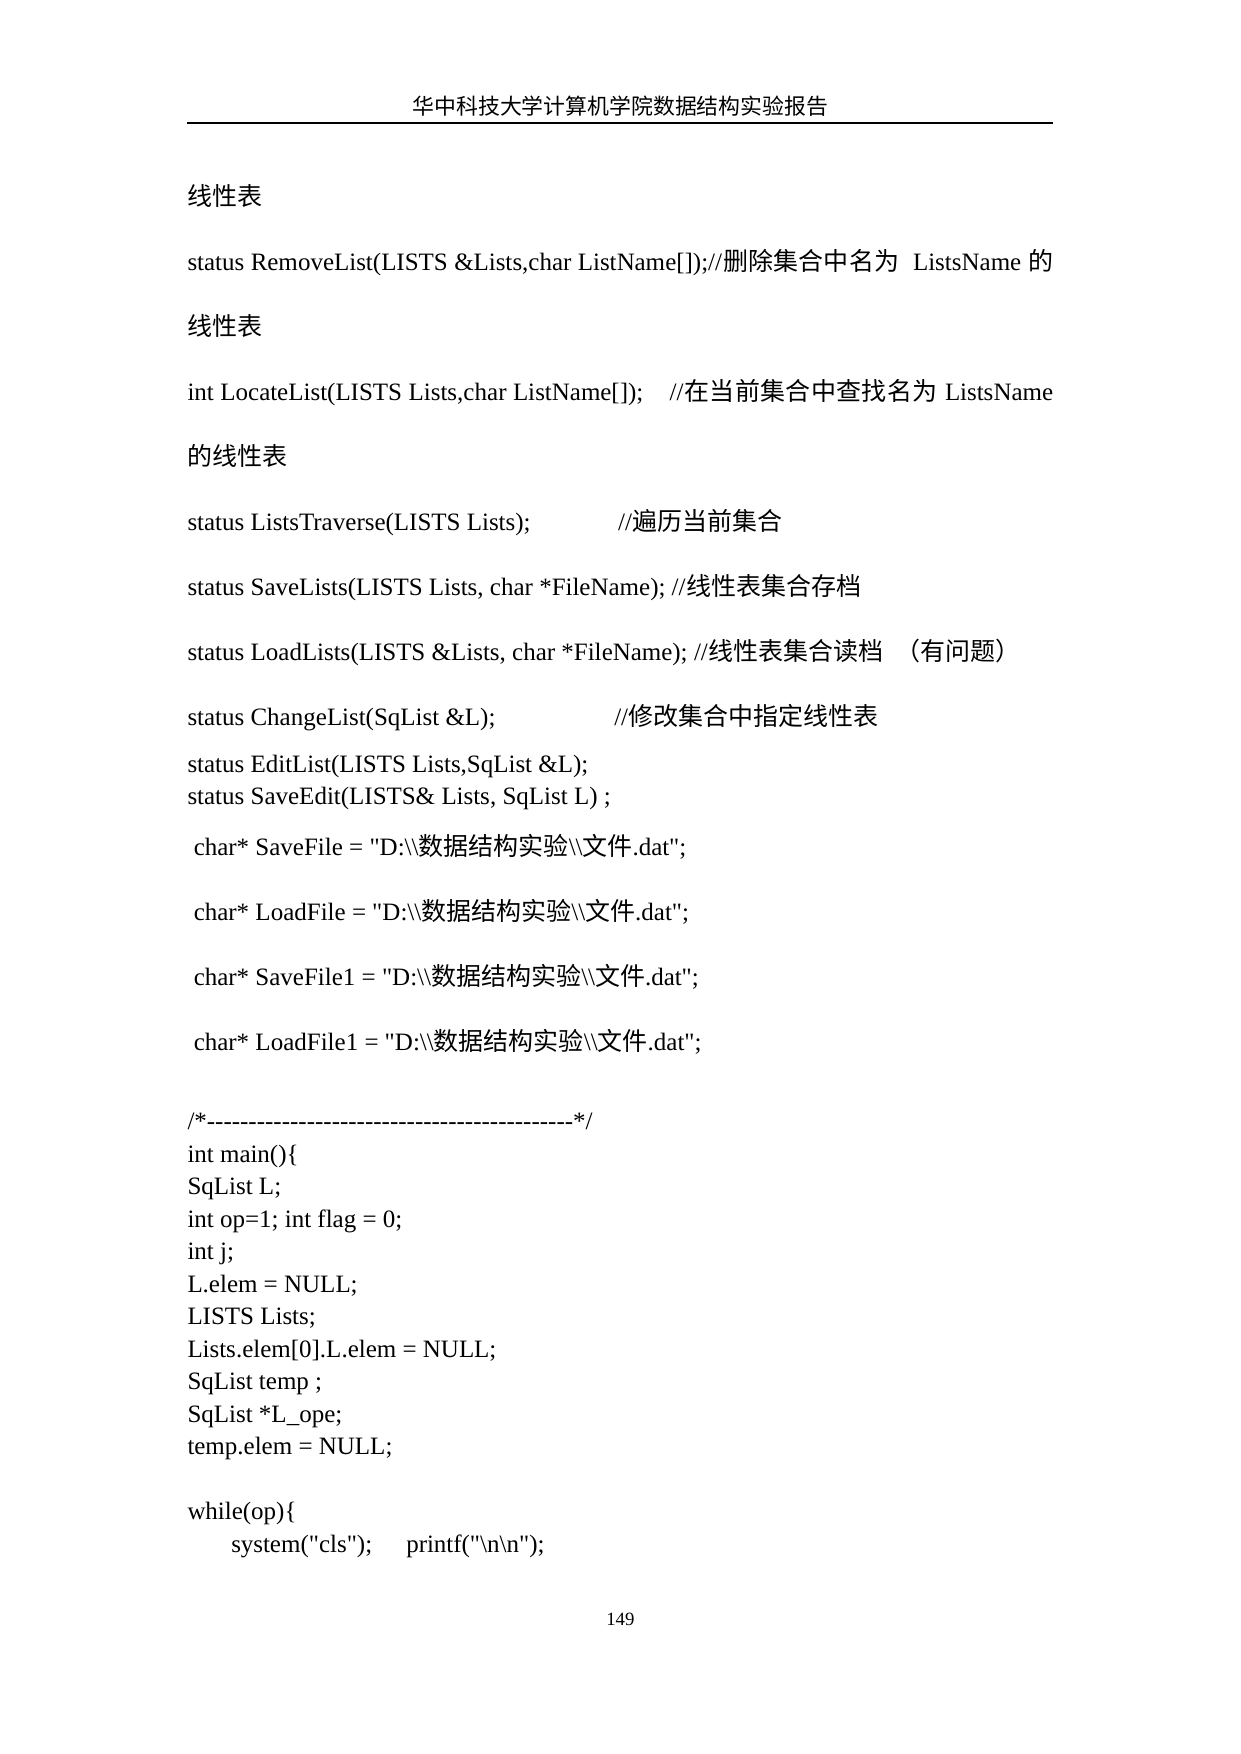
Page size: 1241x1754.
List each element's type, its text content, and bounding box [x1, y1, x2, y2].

text /*--------------------------------------------*/ [187, 1104, 1053, 1137]
text status LoadLists(LISTS &Lists, char *FileName); //线性表集合读档 （有问题） [187, 617, 1053, 682]
text int op=1; int flag = 0; [187, 1202, 1053, 1234]
text status ListsTraverse(LISTS Lists); //遍历当前集合 [187, 487, 1053, 552]
text char* SaveFile = "D:\\数据结构实验\\文件.dat"; [187, 812, 1053, 877]
text char* LoadFile1 = "D:\\数据结构实验\\文件.dat"; [187, 1007, 1053, 1072]
text system("cls"); printf("\n\n"); [187, 1527, 1053, 1559]
text while(op){ [187, 1494, 1053, 1527]
text status SaveEdit(LISTS& Lists, SqList L) ; [187, 779, 1053, 812]
text SqList temp ; [187, 1364, 1053, 1397]
text temp.elem = NULL; [187, 1429, 1053, 1462]
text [187, 162, 1053, 227]
text LISTS Lists; [187, 1299, 1053, 1332]
text int LocateList(LISTS Lists,char ListName[]); //在当前集合中查找名为 ListsName 的线性表 [187, 357, 1053, 487]
text L.elem = NULL; [187, 1267, 1053, 1299]
text int j; [187, 1234, 1053, 1267]
text status RemoveList(LISTS &Lists,char ListName[]);//删除集合中名为 ListsName 的线性表 [187, 227, 1053, 357]
text status EditList(LISTS Lists,SqList &L); [187, 747, 1053, 779]
text Lists.elem[0].L.elem = NULL; [187, 1332, 1053, 1364]
text char* SaveFile1 = "D:\\数据结构实验\\文件.dat"; [187, 942, 1053, 1007]
text status SaveLists(LISTS Lists, char *FileName); //线性表集合存档 [187, 552, 1053, 617]
text SqList L; [187, 1169, 1053, 1202]
text int main(){ [187, 1137, 1053, 1169]
text status ChangeList(SqList &L); //修改集合中指定线性表 [187, 682, 1053, 747]
text SqList *L_ope; [187, 1397, 1053, 1429]
text char* LoadFile = "D:\\数据结构实验\\文件.dat"; [187, 877, 1053, 942]
